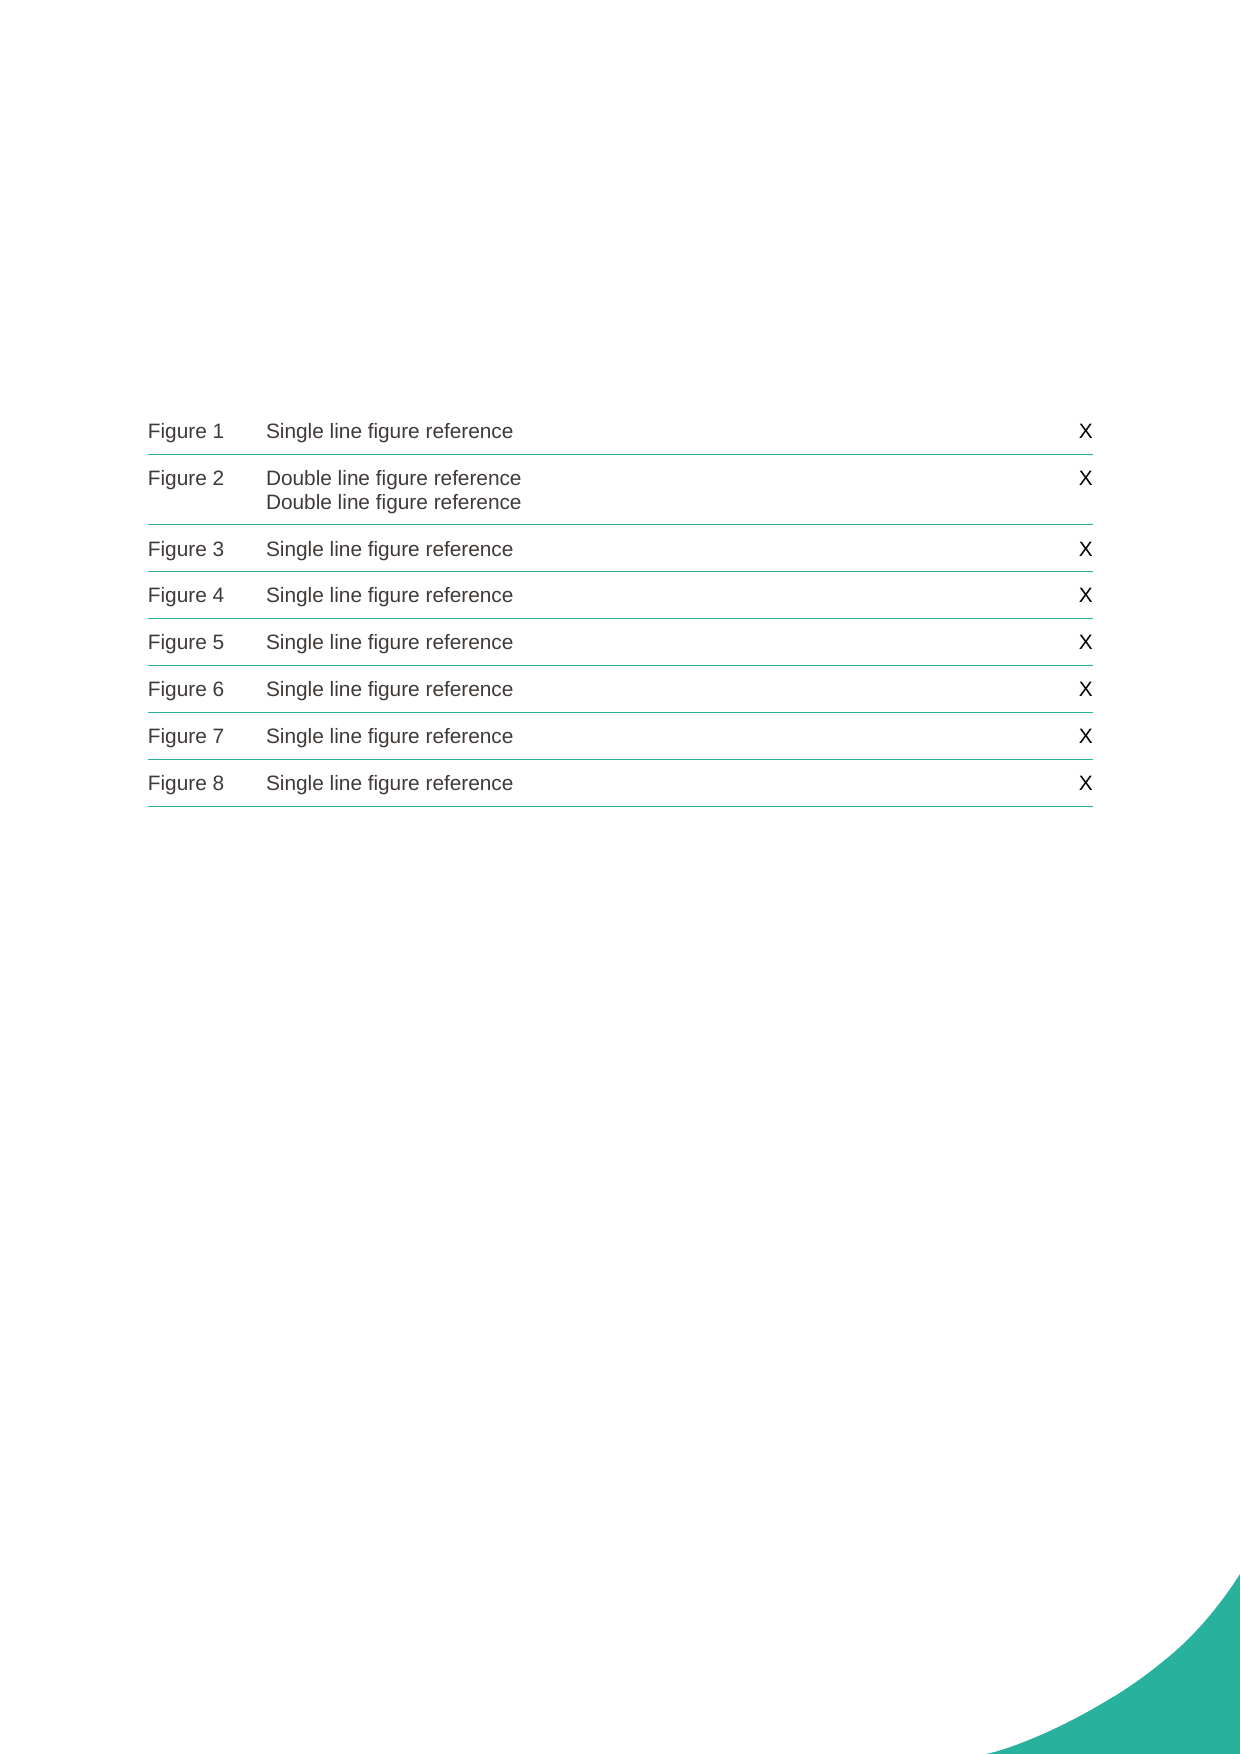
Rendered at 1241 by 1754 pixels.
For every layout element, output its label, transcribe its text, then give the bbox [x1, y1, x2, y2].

table_cell Figure 5 Single line figure reference [148, 619, 1004, 665]
table_cell X [1004, 525, 1092, 571]
table_cell X [1004, 713, 1092, 759]
table_cell X [1004, 572, 1092, 618]
table_cell X [1004, 455, 1092, 524]
table_cell X [1004, 666, 1092, 712]
table_header Figure 1 Single line figure reference [148, 408, 1004, 453]
table_cell Figure 3 Single line figure reference [148, 525, 1004, 571]
table_cell Figure 4 Single line figure reference [148, 572, 1004, 618]
picture [986, 1572, 1240, 1754]
table_cell Figure 7 Single line figure reference [148, 713, 1004, 759]
table_header X [1004, 408, 1092, 453]
table_cell X [1004, 760, 1092, 806]
table_cell Figure 8 Single line figure reference [148, 760, 1004, 806]
table_cell X [1004, 619, 1092, 665]
table_cell Figure 2 Double line figure reference Double line figure reference [148, 455, 1004, 524]
table_cell Figure 6 Single line figure reference [148, 666, 1004, 712]
